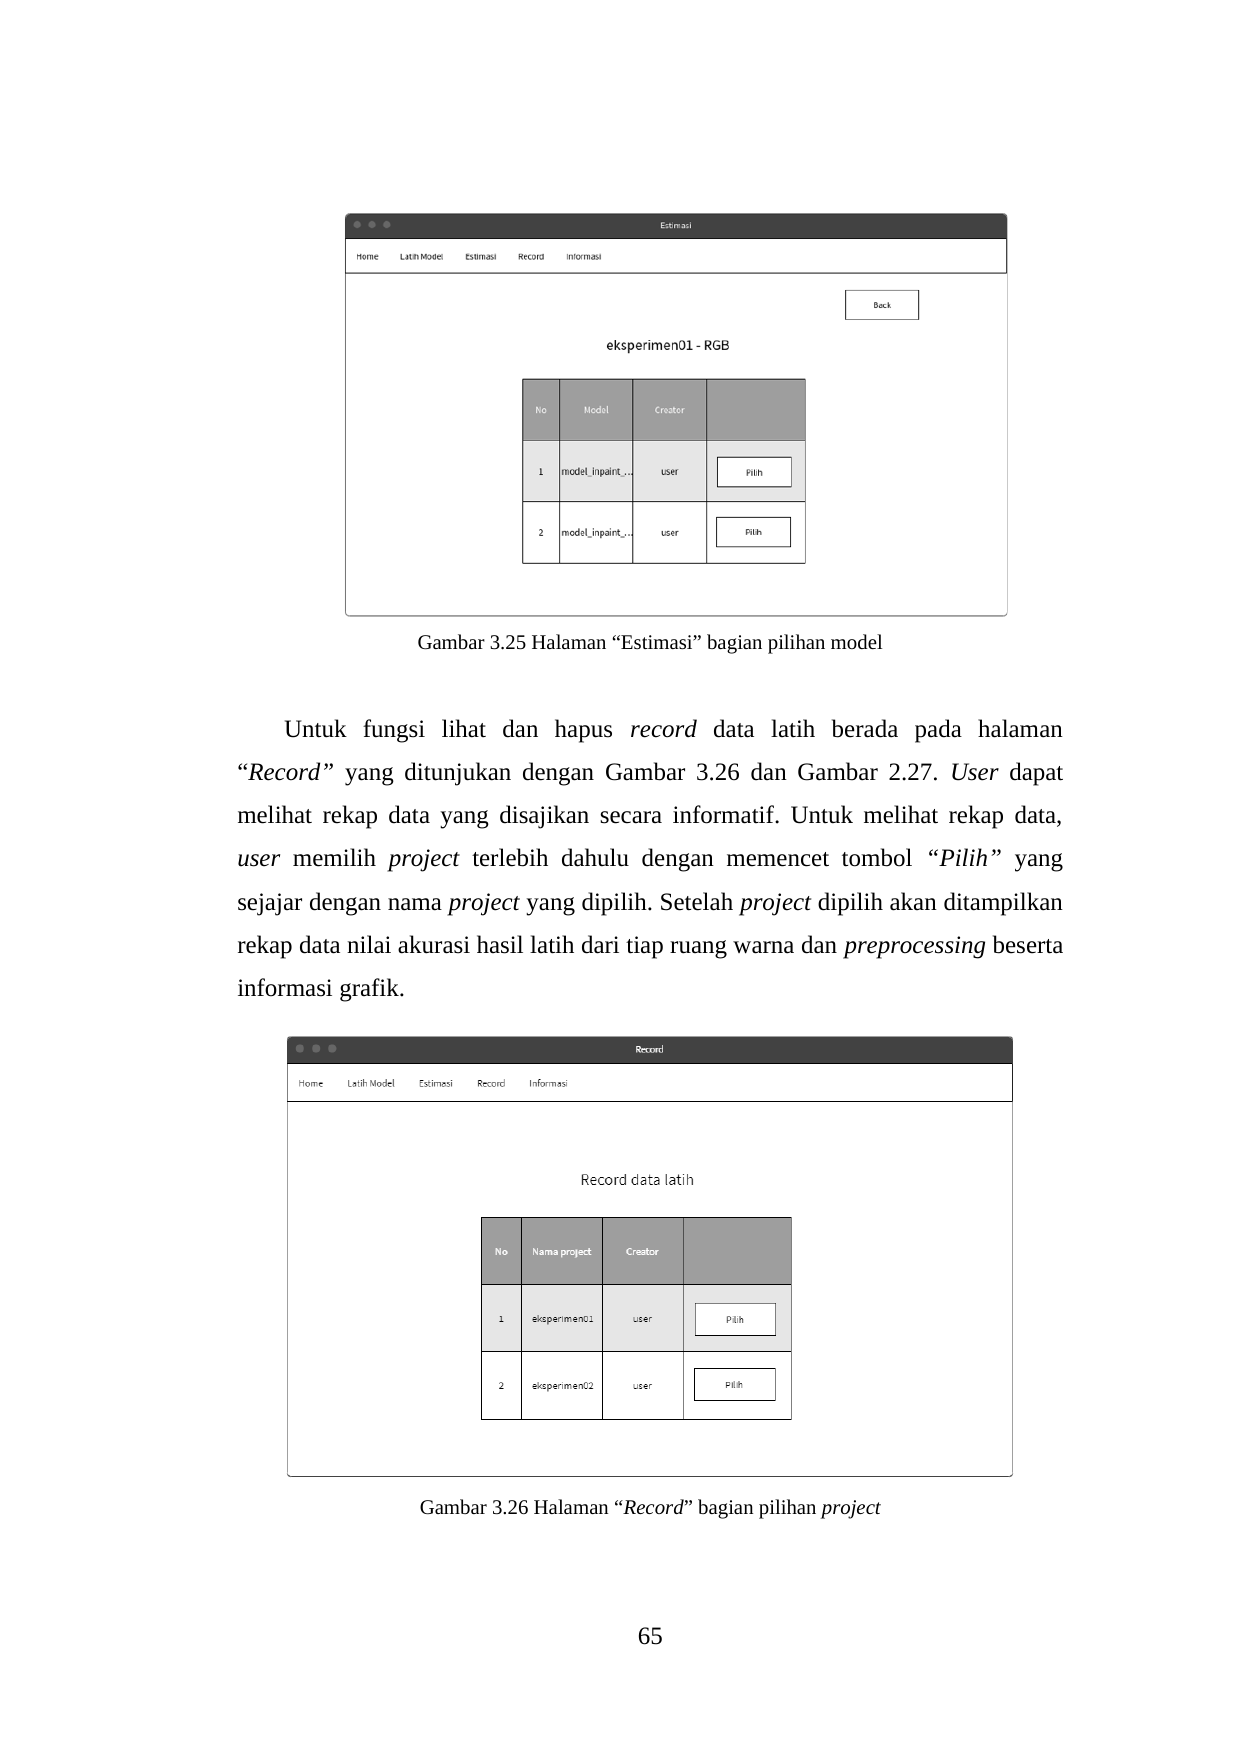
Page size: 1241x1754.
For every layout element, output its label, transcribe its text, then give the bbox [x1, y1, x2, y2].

text Untuk fungsi lihat dan hapus record data latih berada pada halaman “Record” yang ditunjukan dengan Gambar 3.26 dan Gambar 2.27. User dapat melihat rekap data yang disajikan secara informatif. Untuk melihat rekap data, user memilih project terlebih dahulu dengan memencet tombol “Pilih” yang sejajar dengan nama project yang dipilih. Setelah project dipilih akan ditampilkan rekap data nilai akurasi hasil latih dari tiap ruang warna dan preprocessing beserta informasi grafik. [237, 714, 1063, 1002]
picture [344, 213, 1008, 619]
text Gambar 3.26 Halaman “Record” bagian pilihan project [237, 1495, 1063, 1519]
text Gambar 3.25 Halaman “Estimasi” bagian pilihan model [237, 630, 1063, 654]
picture [283, 1032, 1017, 1479]
